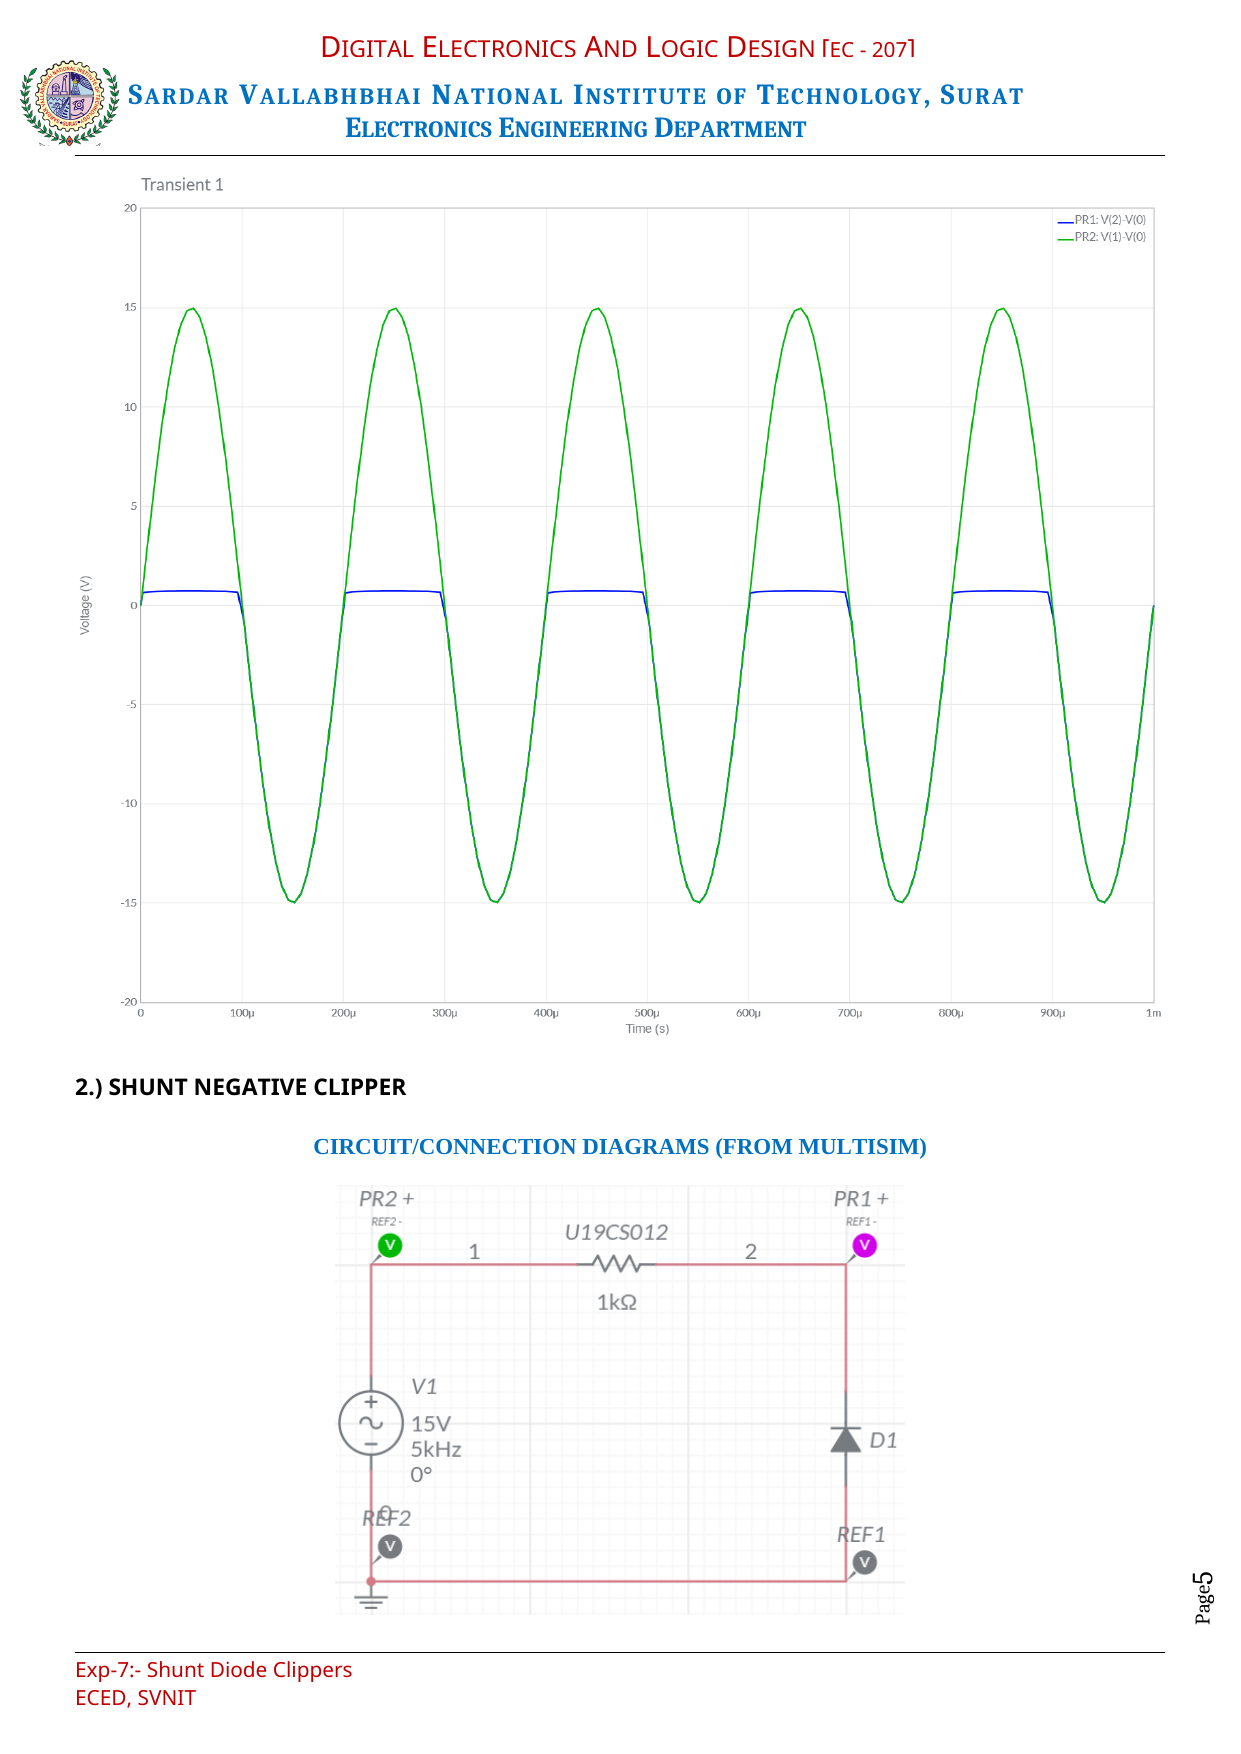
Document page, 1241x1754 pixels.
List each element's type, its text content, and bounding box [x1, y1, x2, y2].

picture [19, 60, 120, 146]
picture [335, 1185, 905, 1615]
picture [75, 169, 1166, 1042]
text 2.) SHUNT NEGATIVE CLipper [75, 1070, 1165, 1102]
text Circuit/connection diagrams (fROM multisim) [75, 1133, 1165, 1159]
